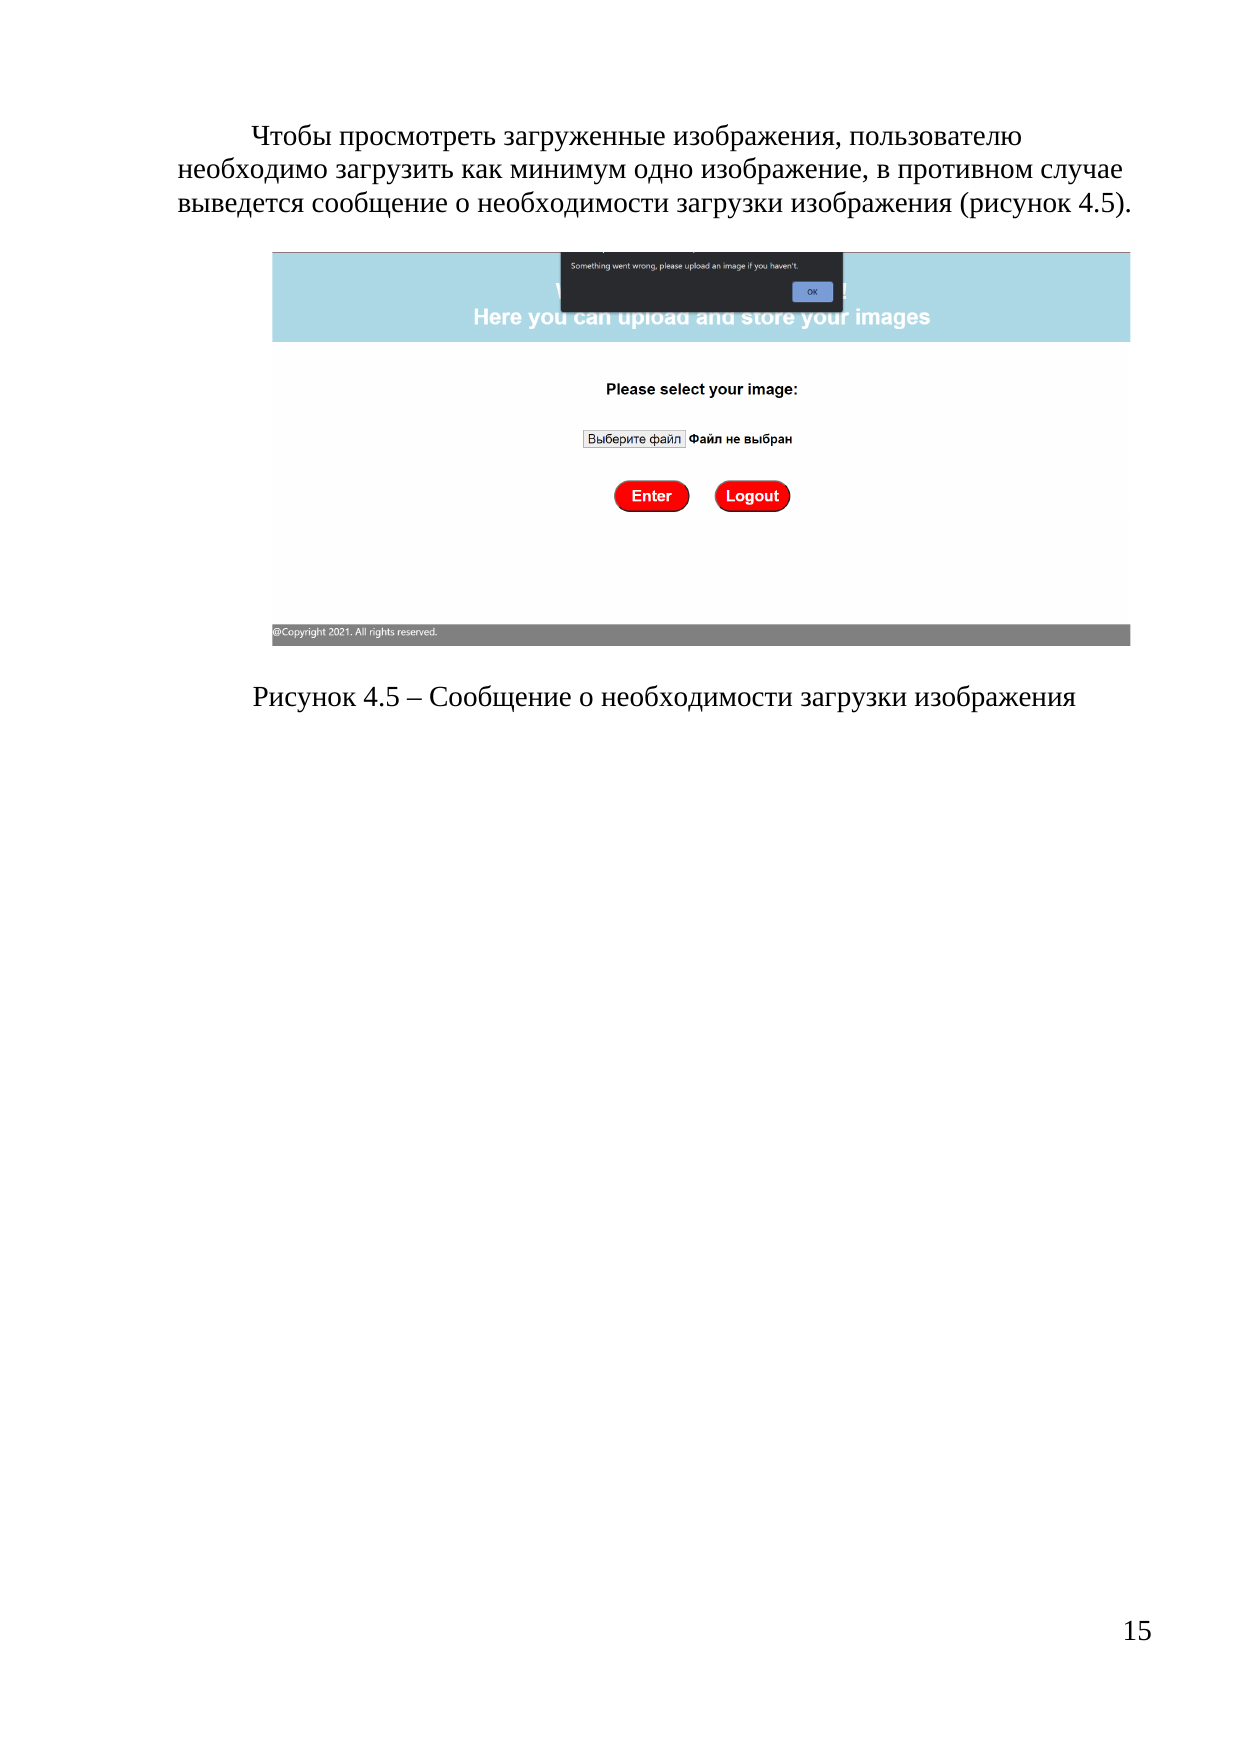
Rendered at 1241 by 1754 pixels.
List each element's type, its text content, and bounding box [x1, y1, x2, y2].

picture [272, 252, 1131, 646]
text Рисунок 4.5 – Сообщение о необходимости загрузки изображения [177, 679, 1152, 712]
text Чтобы просмотреть загруженные изображения, пользователю необходимо загрузить как минимум одно изображение, в противном случае выведется сообщение о необходимости загрузки изображения (рисунок 4.5). [177, 118, 1152, 219]
